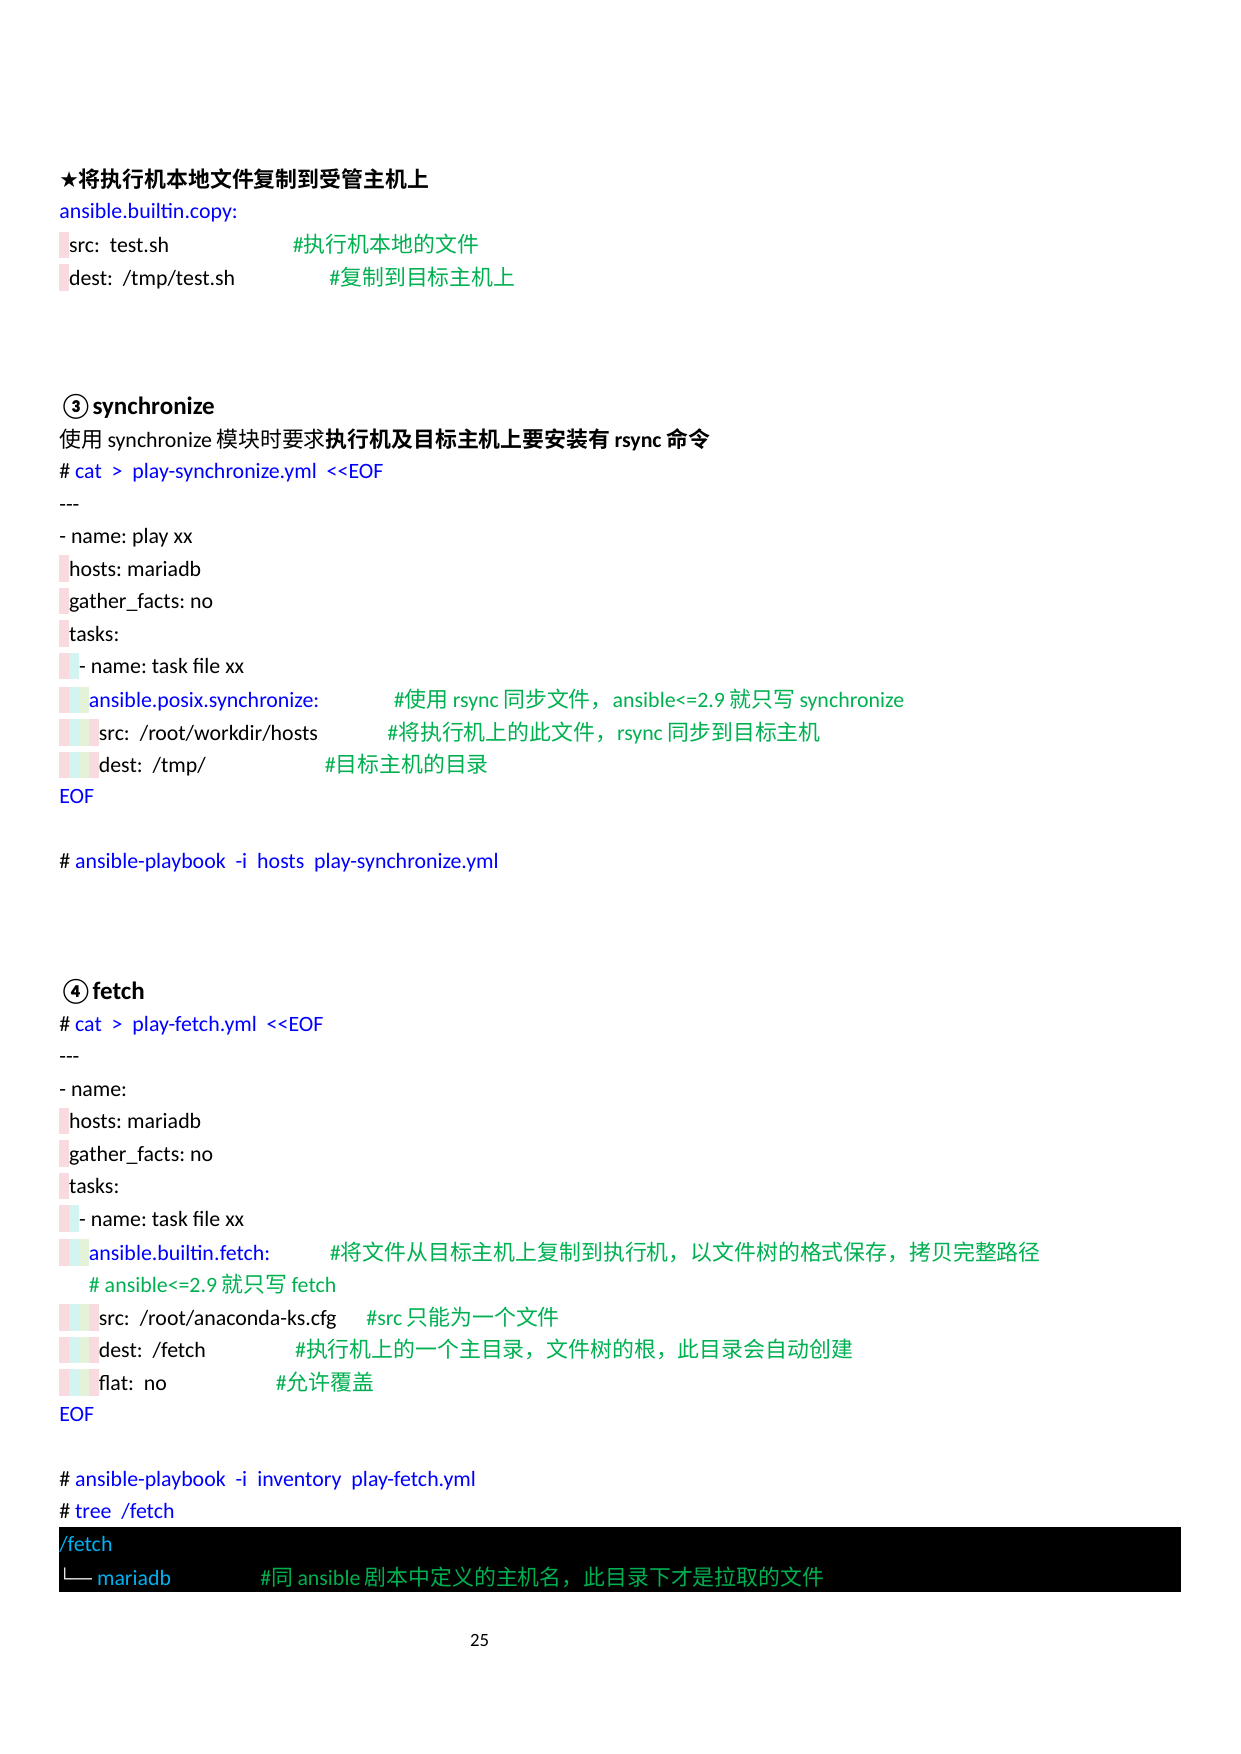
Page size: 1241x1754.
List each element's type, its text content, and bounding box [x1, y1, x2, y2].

text - name: [59, 1072, 1181, 1104]
text flat: no #允许覆盖 [59, 1364, 1181, 1397]
text EOF [59, 1397, 1181, 1429]
text src: test.sh #执行机本地的文件 [59, 227, 1181, 259]
text dest: /tmp/ #目标主机的目录 [59, 747, 1181, 779]
text ④fetch [59, 974, 1181, 1007]
text src: /root/anaconda-ks.cfg #src只能为一个文件 [59, 1299, 1181, 1332]
text gather_facts: no [59, 584, 1181, 617]
text # ansible-playbook -i hosts play-synchronize.yml [59, 844, 1181, 877]
text --- [59, 1039, 1181, 1072]
text tasks: [59, 1169, 1181, 1202]
text ③synchronize [59, 389, 1181, 422]
text hosts: mariadb [59, 552, 1181, 584]
text - name: task file xx [59, 649, 1181, 682]
text dest: /fetch #执行机上的一个主目录，文件树的根，此目录会自动创建 [59, 1332, 1181, 1364]
text gather_facts: no [59, 1137, 1181, 1169]
text ansible.builtin.copy: [59, 194, 1181, 227]
text tasks: [59, 617, 1181, 649]
text --- [59, 487, 1181, 519]
text src: /root/workdir/hosts #将执行机上的此文件，rsync同步到目标主机 [59, 714, 1181, 747]
text ★将执行机本地文件复制到受管主机上 [59, 162, 1181, 194]
text # cat > play-fetch.yml <<EOF [59, 1007, 1181, 1039]
text - name: task file xx [59, 1202, 1181, 1234]
text # cat > play-synchronize.yml <<EOF [59, 454, 1181, 487]
text ansible.posix.synchronize: #使用rsync同步文件，ansible<=2.9就只写synchronize [59, 682, 1181, 714]
text # ansible-playbook -i inventory play-fetch.yml [59, 1462, 1181, 1494]
text EOF [59, 779, 1181, 844]
text hosts: mariadb [59, 1104, 1181, 1137]
text - name: play xx [59, 519, 1181, 552]
text └── mariadb #同ansible剧本中定义的主机名，此目录下才是拉取的文件 [59, 1559, 1181, 1592]
text 使用synchronize模块时要求执行机及目标主机上要安装有rsync命令 [59, 422, 1181, 454]
text # tree /fetch [59, 1494, 1181, 1527]
text /fetch [59, 1527, 1181, 1559]
text ansible.builtin.fetch: #将文件从目标主机上复制到执行机，以文件树的格式保存，拷贝完整路径 [59, 1234, 1181, 1267]
text # ansible<=2.9就只写fetch [59, 1267, 1181, 1299]
text dest: /tmp/test.sh #复制到目标主机上 [59, 259, 1181, 292]
